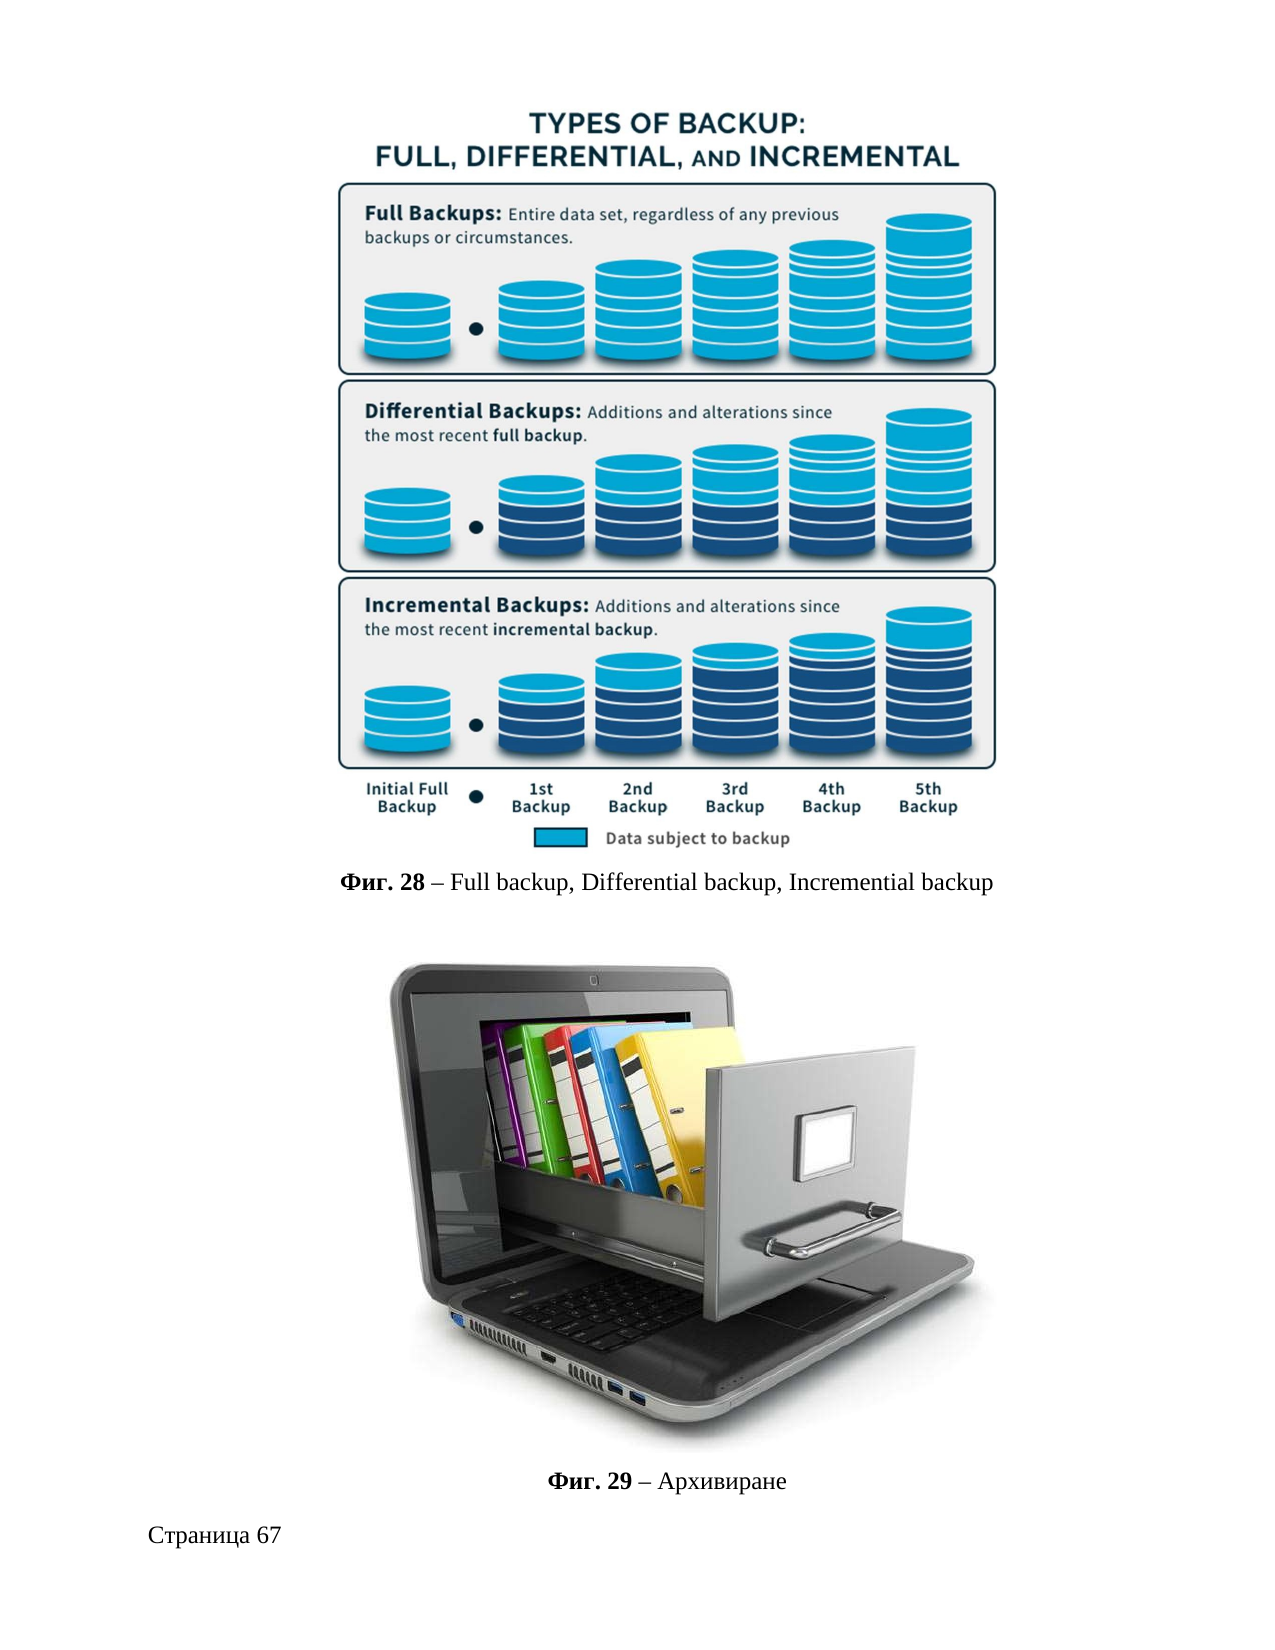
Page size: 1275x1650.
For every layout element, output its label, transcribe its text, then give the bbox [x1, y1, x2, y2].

text Фиг. 28 – Full backup, Differential backup, Incremential backup [108, 867, 1225, 896]
picture [384, 961, 997, 1453]
picture [337, 108, 997, 854]
